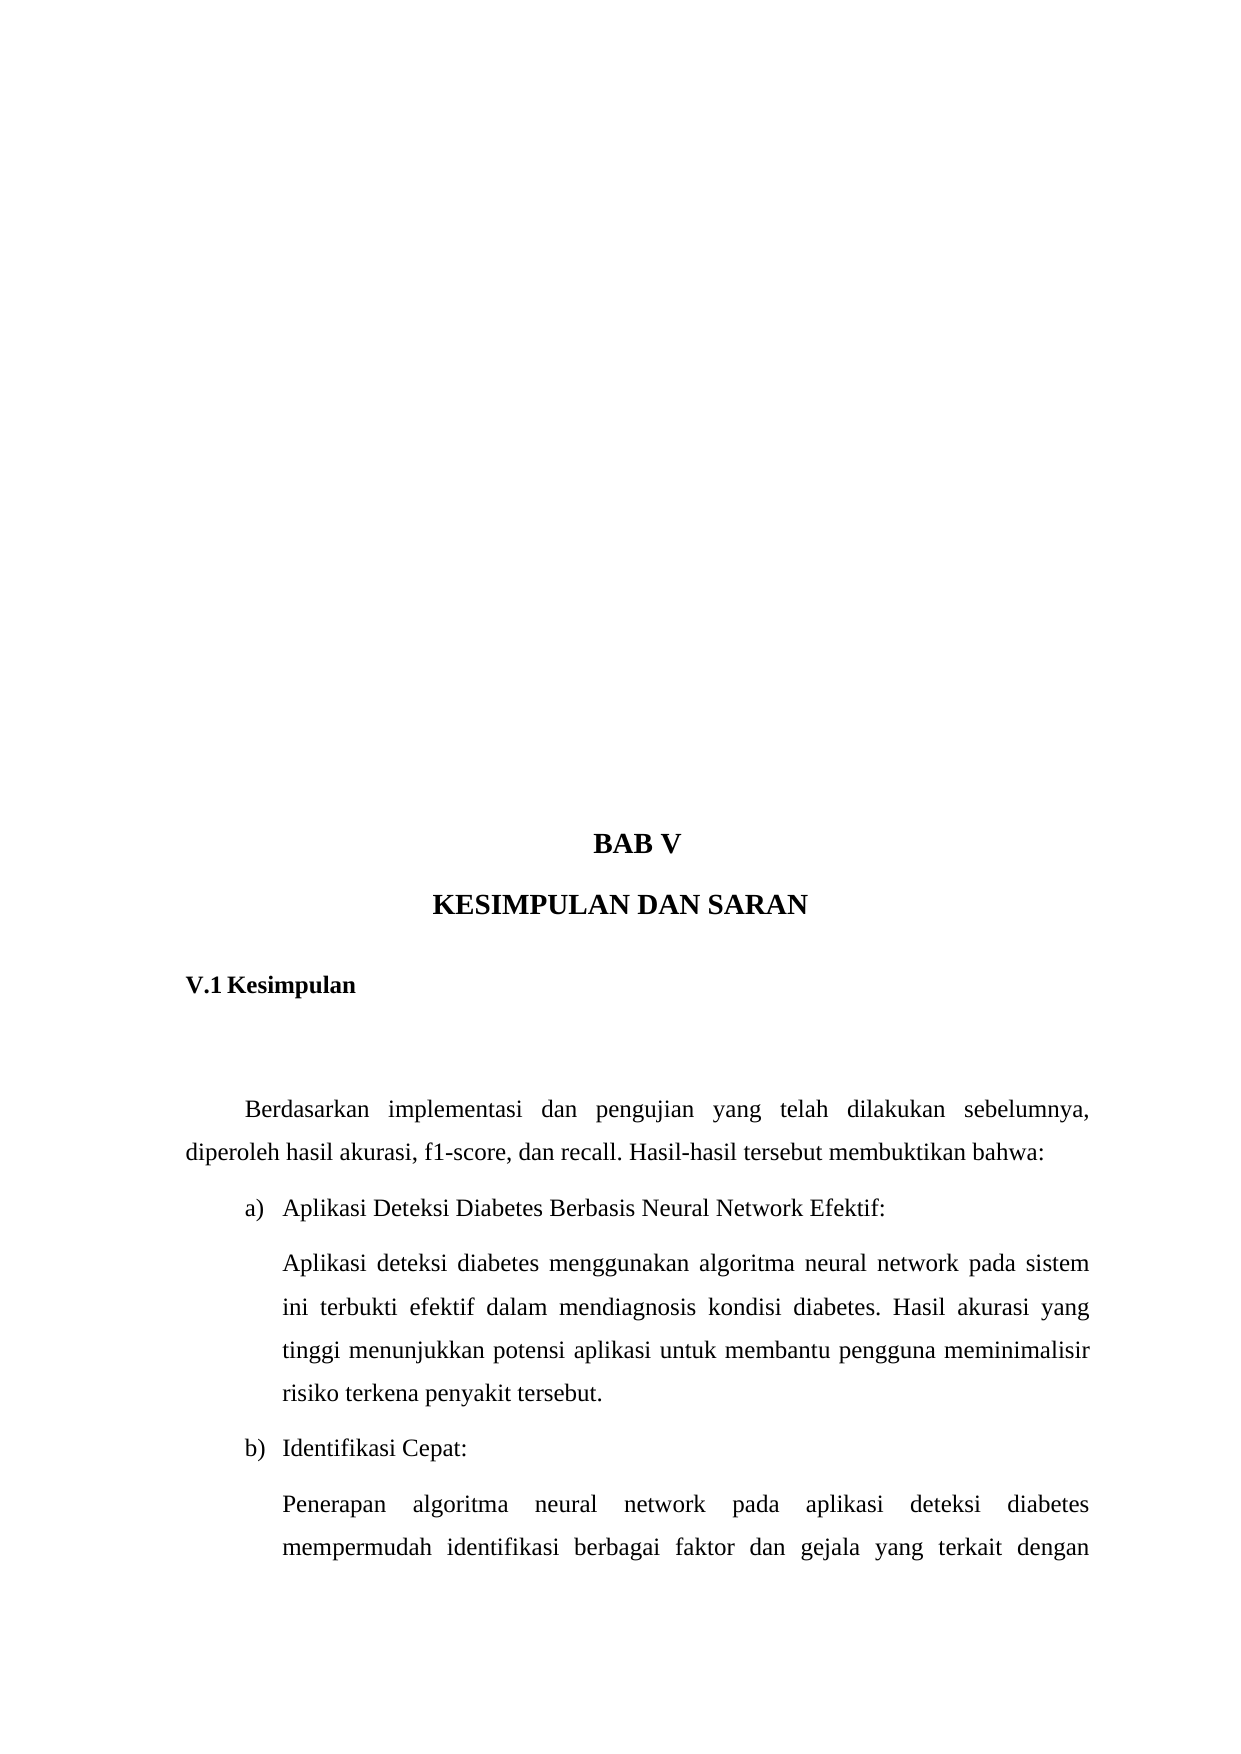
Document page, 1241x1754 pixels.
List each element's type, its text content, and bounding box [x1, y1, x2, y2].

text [282, 1489, 1090, 1561]
list Aplikasi Deteksi Diabetes Berbasis Neural Network Efektif: [244, 1193, 1090, 1222]
text Aplikasi deteksi diabetes menggunakan algoritma neural network pada sistem ini terbukti efektif dalam mendiagnosis kondisi diabetes. Hasil akurasi yang tinggi menunjukkan potensi aplikasi untuk membantu pengguna meminimalisir risiko terkena penyakit tersebut. [282, 1248, 1090, 1407]
subtitle Kesimpulan [185, 970, 1090, 999]
text Berdasarkan implementasi dan pengujian yang telah dilakukan sebelumnya, diperoleh hasil akurasi, f1-score, dan recall. Hasil-hasil tersebut membuktikan bahwa: [185, 1094, 1090, 1166]
subtitle KESIMPULAN DAN SARAN [150, 887, 1090, 921]
list Identifikasi Cepat: [244, 1433, 1090, 1462]
